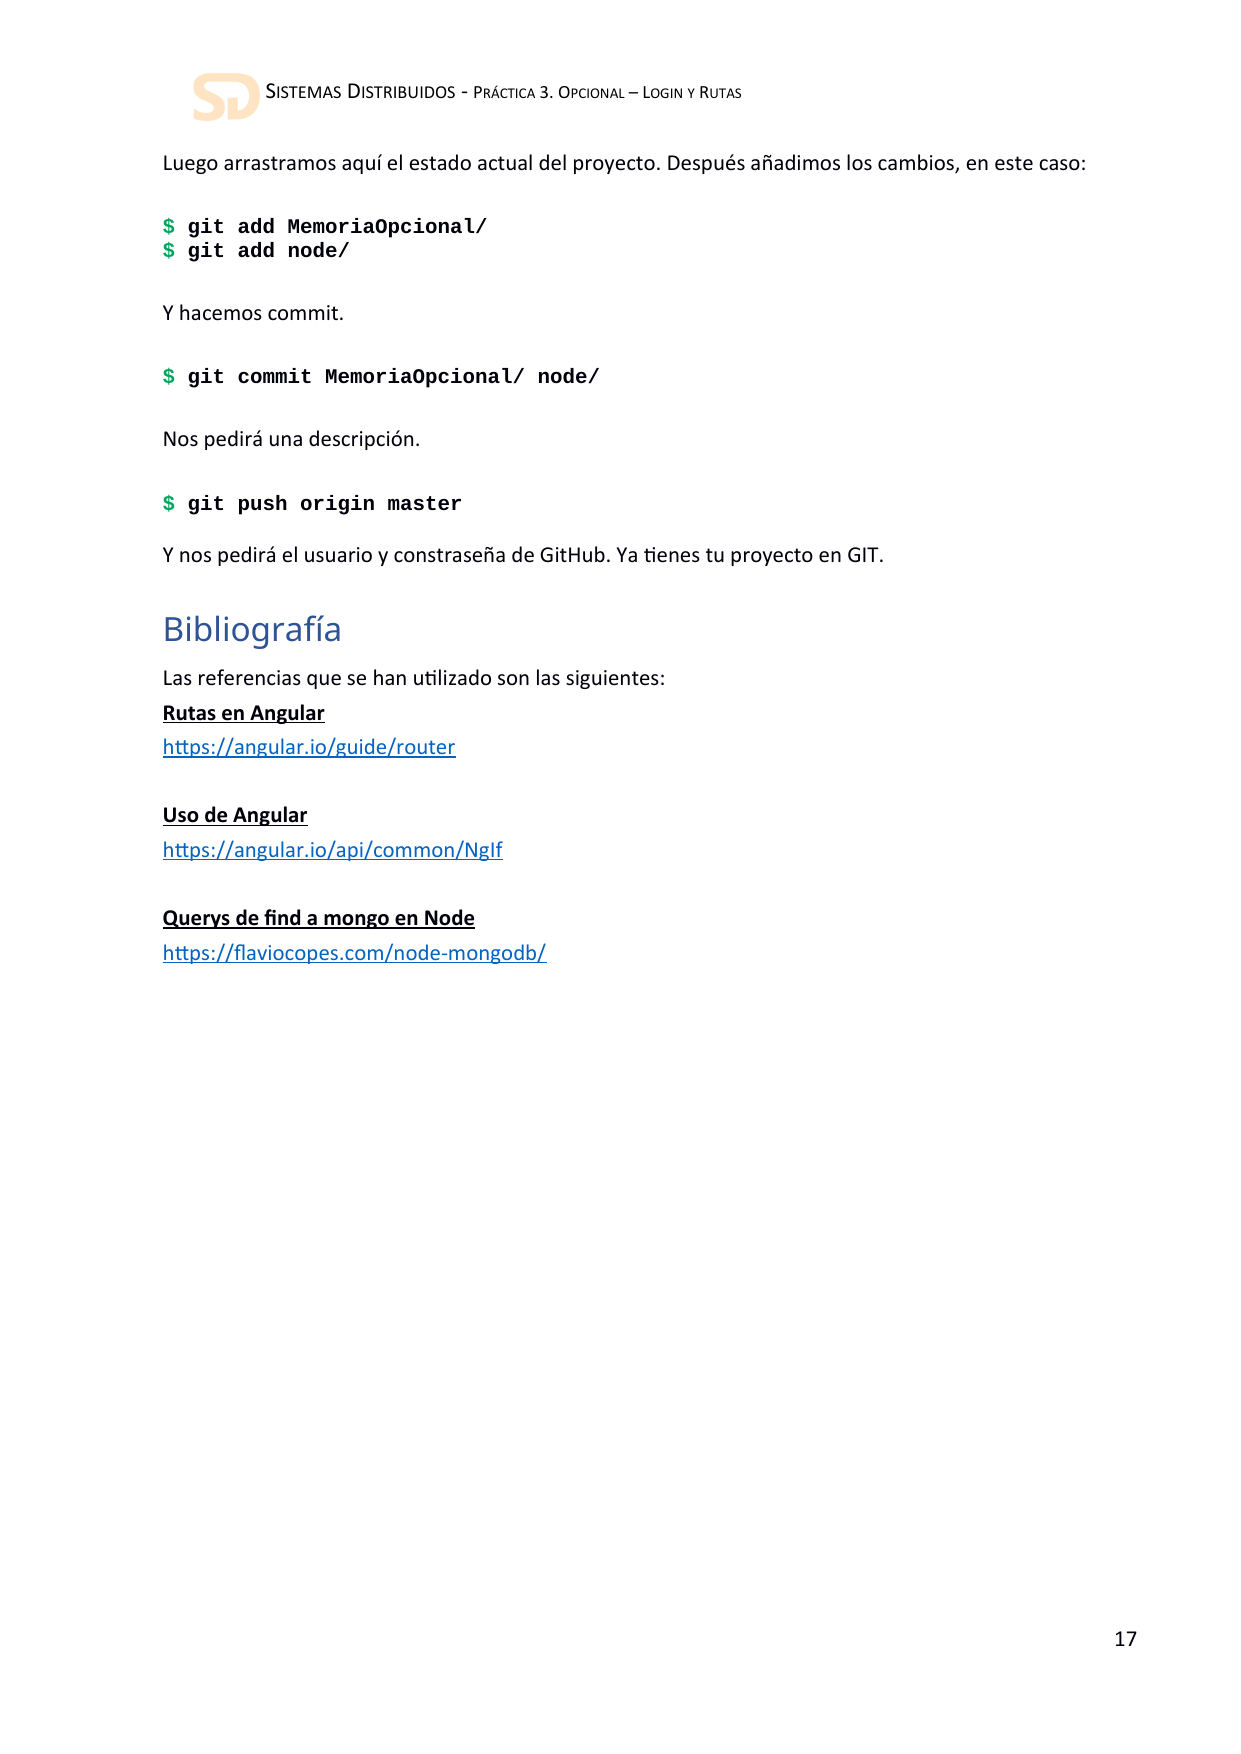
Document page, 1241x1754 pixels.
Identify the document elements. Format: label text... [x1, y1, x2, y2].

text Y nos pedirá el usuario y constraseña de GitHub. Ya tienes tu proyecto en GIT. [162, 540, 1137, 568]
text Y hacemos commit. [162, 298, 1137, 326]
subtitle Bibliografía [162, 606, 1137, 651]
text https://flaviocopes.com/node-mongodb/ [162, 938, 1137, 966]
text Nos pedirá una descripción. [162, 424, 1137, 452]
text Luego arrastramos aquí el estado actual del proyecto. Después añadimos los cambios, en este caso: [162, 148, 1137, 176]
text https://angular.io/api/common/NgIf [162, 835, 1137, 863]
text $ git add MemoriaOpcional/ [162, 216, 1137, 240]
picture [193, 73, 260, 121]
text Uso de Angular [162, 801, 1137, 828]
text $ git add node/ [162, 240, 1137, 263]
text $ git push origin master [162, 493, 1137, 516]
text https://angular.io/guide/router [162, 732, 1137, 760]
text $ git commit MemoriaOpcional/ node/ [162, 366, 1137, 390]
text Las referencias que se han utilizado son las siguientes: [162, 663, 1137, 691]
text Querys de find a mongo en Node [162, 903, 1137, 931]
text Rutas en Angular [162, 698, 1137, 726]
